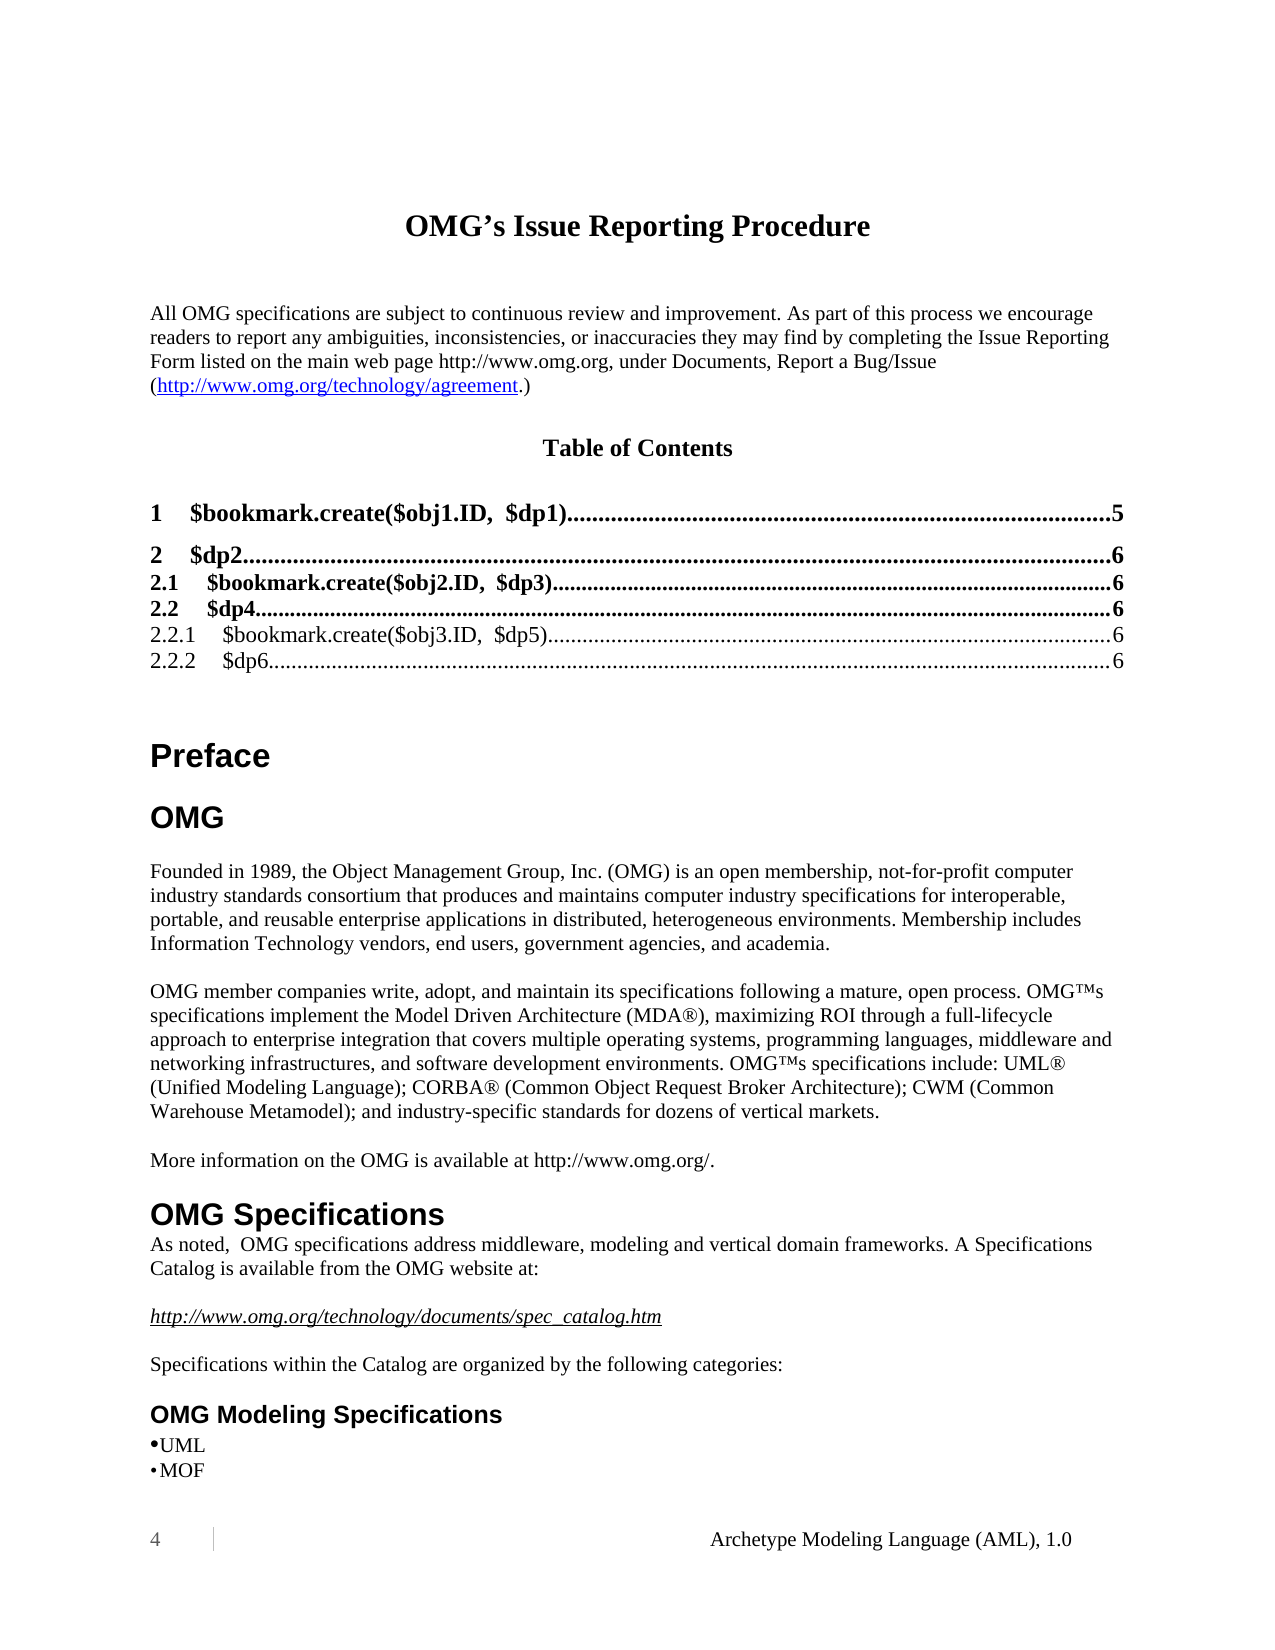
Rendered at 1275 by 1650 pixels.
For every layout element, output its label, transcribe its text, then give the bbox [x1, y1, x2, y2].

text 2.2.1 $bookmark.create($obj3.ID, $dp5) 6 [150, 621, 1125, 648]
text Founded in 1989, the Object Management Group, Inc. (OMG) is an open membership, not-for-profit computer industry standards consortium that produces and maintains computer industry specifications for interoperable, portable, and reusable enterprise applications in distributed, heterogeneous environments. Membership includes Information Technology vendors, end users, government agencies, and academia. OMG member companies write, adopt, and maintain its specifications following a mature, open process. OMG™s specifications implement the Model Driven Architecture (MDA®), maximizing ROI through a full-lifecycle approach to enterprise integration that covers multiple operating systems, programming languages, middleware and networking infrastructures, and software development environments. OMG™s specifications include: UML® (Unified Modeling Language); CORBA® (Common Object Request Broker Architecture); CWM (Common Warehouse Metamodel); and industry-specific standards for dozens of vertical markets. More information on the OMG is available at http://www.omg.org/. [150, 859, 1125, 1196]
text All OMG specifications are subject to continuous review and improvement. As part of this process we encourage readers to report any ambiguities, inconsistencies, or inaccuracies they may find by completing the Issue Reporting Form listed on the main web page http://www.omg.org, under Documents, Report a Bug/Issue (http://www.omg.org/technology/agreement.) [150, 301, 1125, 397]
text 2 $dp2 6 [150, 540, 1125, 568]
text 2.1 $bookmark.create($obj2.ID, $dp3) 6 [150, 568, 1125, 595]
text OMG’s Issue Reporting Procedure [150, 207, 1125, 243]
text Specifications within the Catalog are organized by the following categories: [150, 1352, 1125, 1400]
text 1 $bookmark.create($obj1.ID, $dp1) 5 [150, 498, 1125, 527]
text 2.2 $dp4 6 [150, 595, 1125, 621]
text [150, 1429, 1125, 1482]
text As noted, OMG specifications address middleware, modeling and vertical domain frameworks. A Specifications Catalog is available from the OMG website at: [150, 1232, 1125, 1280]
text http://www.omg.org/technology/documents/spec_catalog.htm [150, 1304, 1125, 1328]
text Table of Contents [150, 433, 1125, 462]
text OMG Modeling Specifications [150, 1400, 1125, 1429]
text Preface [150, 736, 1125, 775]
text OMG [150, 799, 1125, 859]
text OMG Specifications [150, 1196, 1125, 1232]
text 2.2.2 $dp6 6 [150, 648, 1125, 674]
